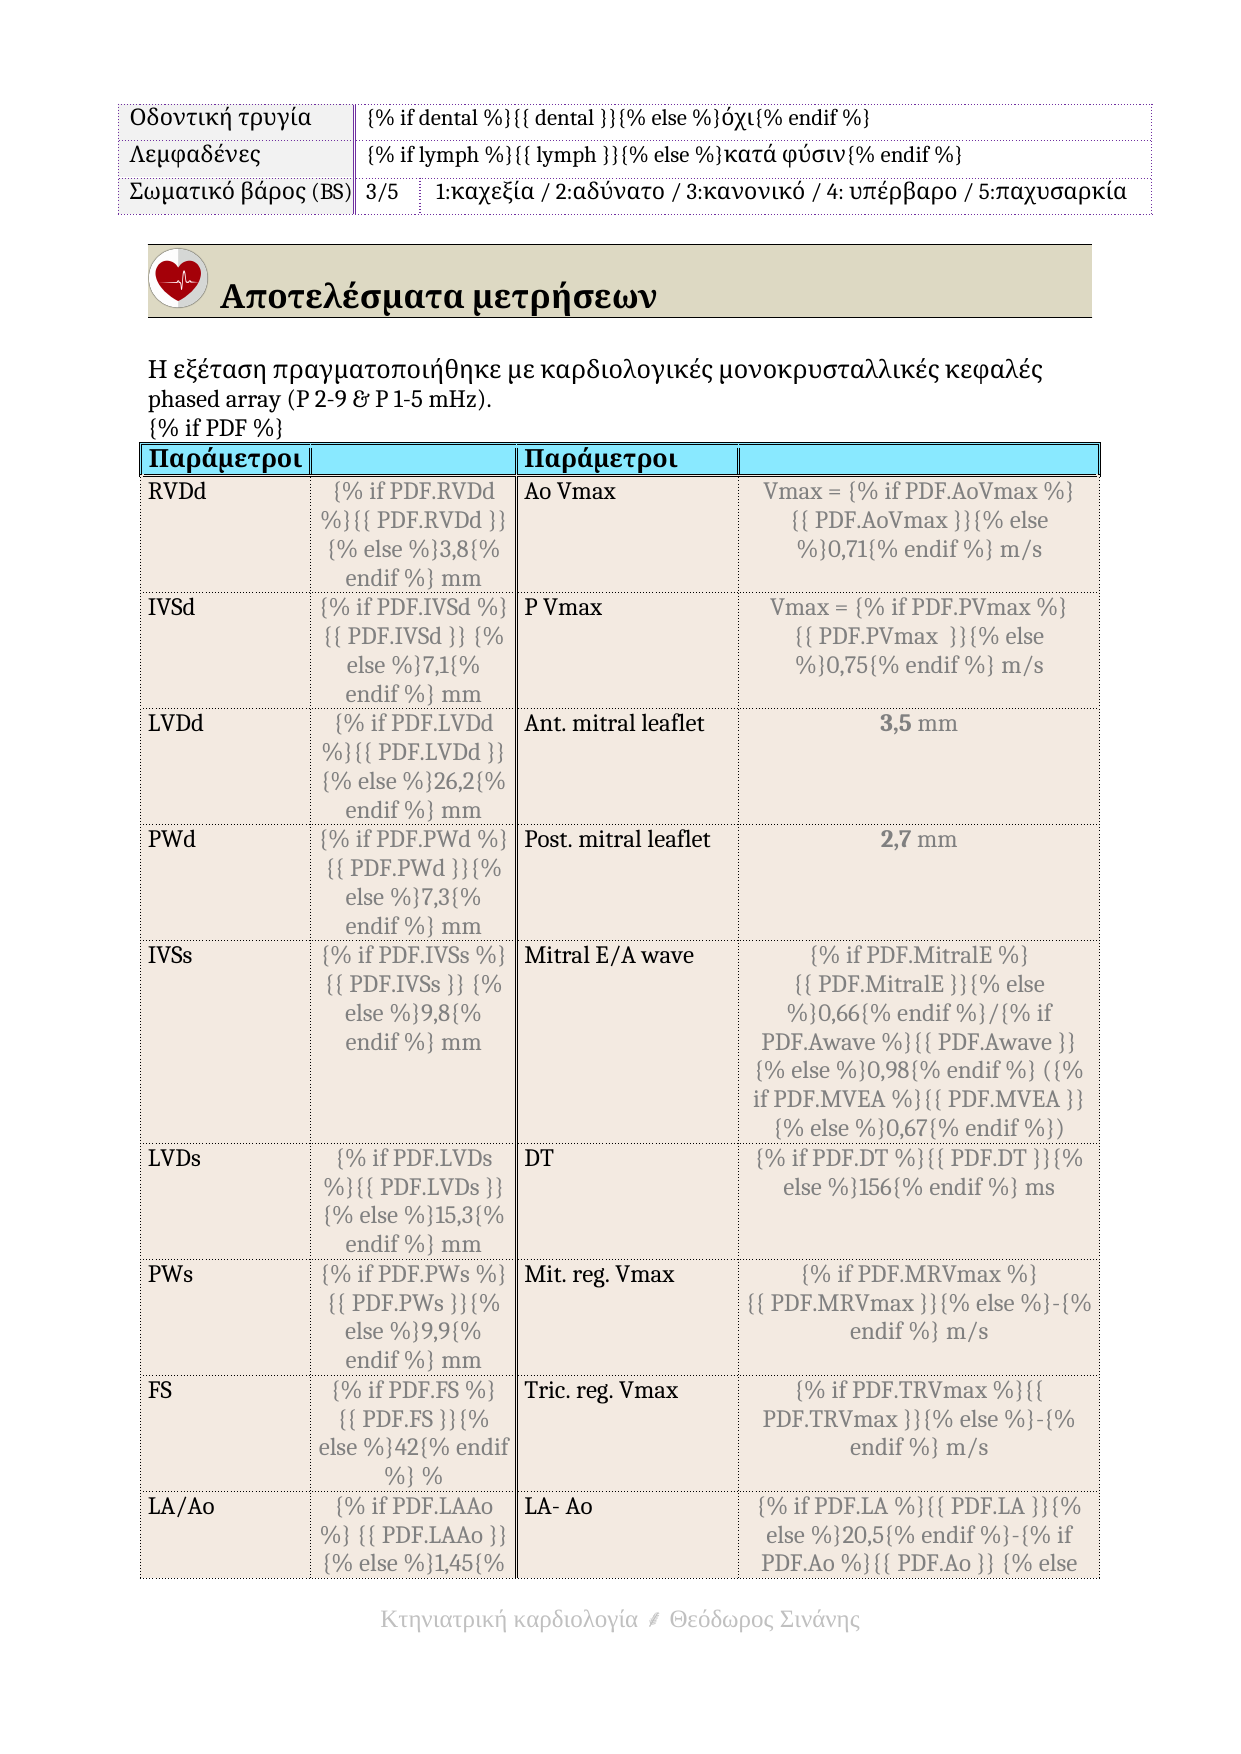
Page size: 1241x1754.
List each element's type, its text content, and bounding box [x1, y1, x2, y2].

table_cell Tric. reg. Vmax [518, 1375, 738, 1491]
table_cell Mitral E/A wave [518, 940, 738, 1143]
picture [147, 247, 209, 309]
table_cell {% if PDF.IVSs %}{{ PDF.IVSs }} {% else %}9,8{% endif %} mm [310, 940, 515, 1143]
table_cell LVDs [140, 1143, 310, 1259]
table_cell LA/Ao [140, 1491, 310, 1578]
table_header [738, 445, 1098, 474]
table_cell Vmax = {% if PDF.AoVmax %}{{ PDF.AoVmax }}{% else %}0,71{% endif %} m/s [738, 474, 1100, 592]
table_cell 2,7 mm [738, 824, 1100, 940]
table_cell {% if PDF.DT %}{{ PDF.DT }}{% else %}156{% endif %} ms [738, 1143, 1100, 1259]
table_cell {% if PDF.MitralE %}{{ PDF.MitralE }}{% else %}0,66{% endif %}/{% if PDF.Awave %}{{ PDF.Awave }} {% else %}0,98{% endif %} ({% if PDF.MVEA %}{{ PDF.MVEA }}{% else %}0,67{% endif %}) [738, 940, 1100, 1143]
table_cell 1:καχεξία / 2:αδύνατο / 3:κανονικό / 4: υπέρβαρο / 5:παχυσαρκία [420, 178, 1152, 214]
table_cell Λεμφαδένες [118, 140, 353, 177]
table_header Παράμετροι [142, 445, 310, 474]
table_cell Σωματικό βάρος (BS) [118, 178, 353, 214]
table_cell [310, 1491, 515, 1578]
table_cell {% if PDF.LVDd %}{{ PDF.LVDd }} {% else %}26,2{% endif %} mm [310, 708, 515, 824]
table_cell 3,5 mm [738, 708, 1100, 824]
table_cell {% if PDF.FS %}{{ PDF.FS }}{% else %}42{% endif %} % [310, 1375, 515, 1491]
table_cell Mit. reg. Vmax [518, 1259, 738, 1375]
text {% if PDF %} [148, 413, 1092, 442]
table_cell {% if PDF.MRVmax %}{{ PDF.MRVmax }}{% else %}-{% endif %} m/s [738, 1259, 1100, 1375]
text Αποτελέσματα μετρήσεων [148, 245, 1092, 317]
table_cell Post. mitral leaflet [518, 824, 738, 940]
table_header [310, 443, 517, 474]
table_cell Ao Vmax [518, 477, 738, 592]
table_cell PWs [140, 1259, 310, 1375]
table_cell {% if PDF.IVSd %}{{ PDF.IVSd }} {% else %}7,1{% endif %} mm [310, 592, 515, 708]
table_cell PWd [140, 824, 310, 940]
table_cell Οδοντική τρυγία [118, 104, 353, 140]
table_cell {% if dental %}{{ dental }}{% else %}όχι{% endif %} [356, 104, 1152, 140]
table_cell LVDd [140, 708, 310, 824]
table_cell DT [518, 1143, 738, 1259]
table_cell FS [140, 1375, 310, 1491]
table_cell LA- Ao [518, 1491, 738, 1578]
table_cell {% if PDF.PWs %}{{ PDF.PWs }}{% else %}9,9{% endif %} mm [310, 1259, 515, 1375]
table_cell IVSs [140, 940, 310, 1143]
table_cell {% if PDF.PWd %}{{ PDF.PWd }}{% else %}7,3{% endif %} mm [310, 824, 515, 940]
table_cell {% if PDF.LVDs %}{{ PDF.LVDs }}{% else %}15,3{% endif %} mm [310, 1143, 515, 1259]
table_cell Vmax = {% if PDF.PVmax %}{{ PDF.PVmax }}{% else %}0,75{% endif %} m/s [738, 592, 1100, 708]
table_cell Ant. mitral leaflet [518, 708, 738, 824]
table_cell {% if PDF.RVDd %}{{ PDF.RVDd }}{% else %}3,8{% endif %} mm [310, 477, 515, 592]
table_cell {% if PDF.TRVmax %}{{ PDF.TRVmax }}{% else %}-{% endif %} m/s [738, 1375, 1100, 1491]
table_cell P Vmax [518, 592, 738, 708]
table_cell RVDd [140, 474, 310, 592]
table_cell 3/5 [356, 178, 420, 214]
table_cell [738, 1491, 1100, 1578]
text Η εξέταση πραγματοποιήθηκε με καρδιολογικές μονοκρυσταλλικές κεφαλές phased array (P 2-9 & P 1-5 mHz). [148, 356, 1092, 413]
table_cell IVSd [140, 592, 310, 708]
table_cell {% if lymph %}{{ lymph }}{% else %}κατά φύσιν{% endif %} [356, 140, 1152, 177]
table_header Παράμετροι [517, 445, 738, 474]
